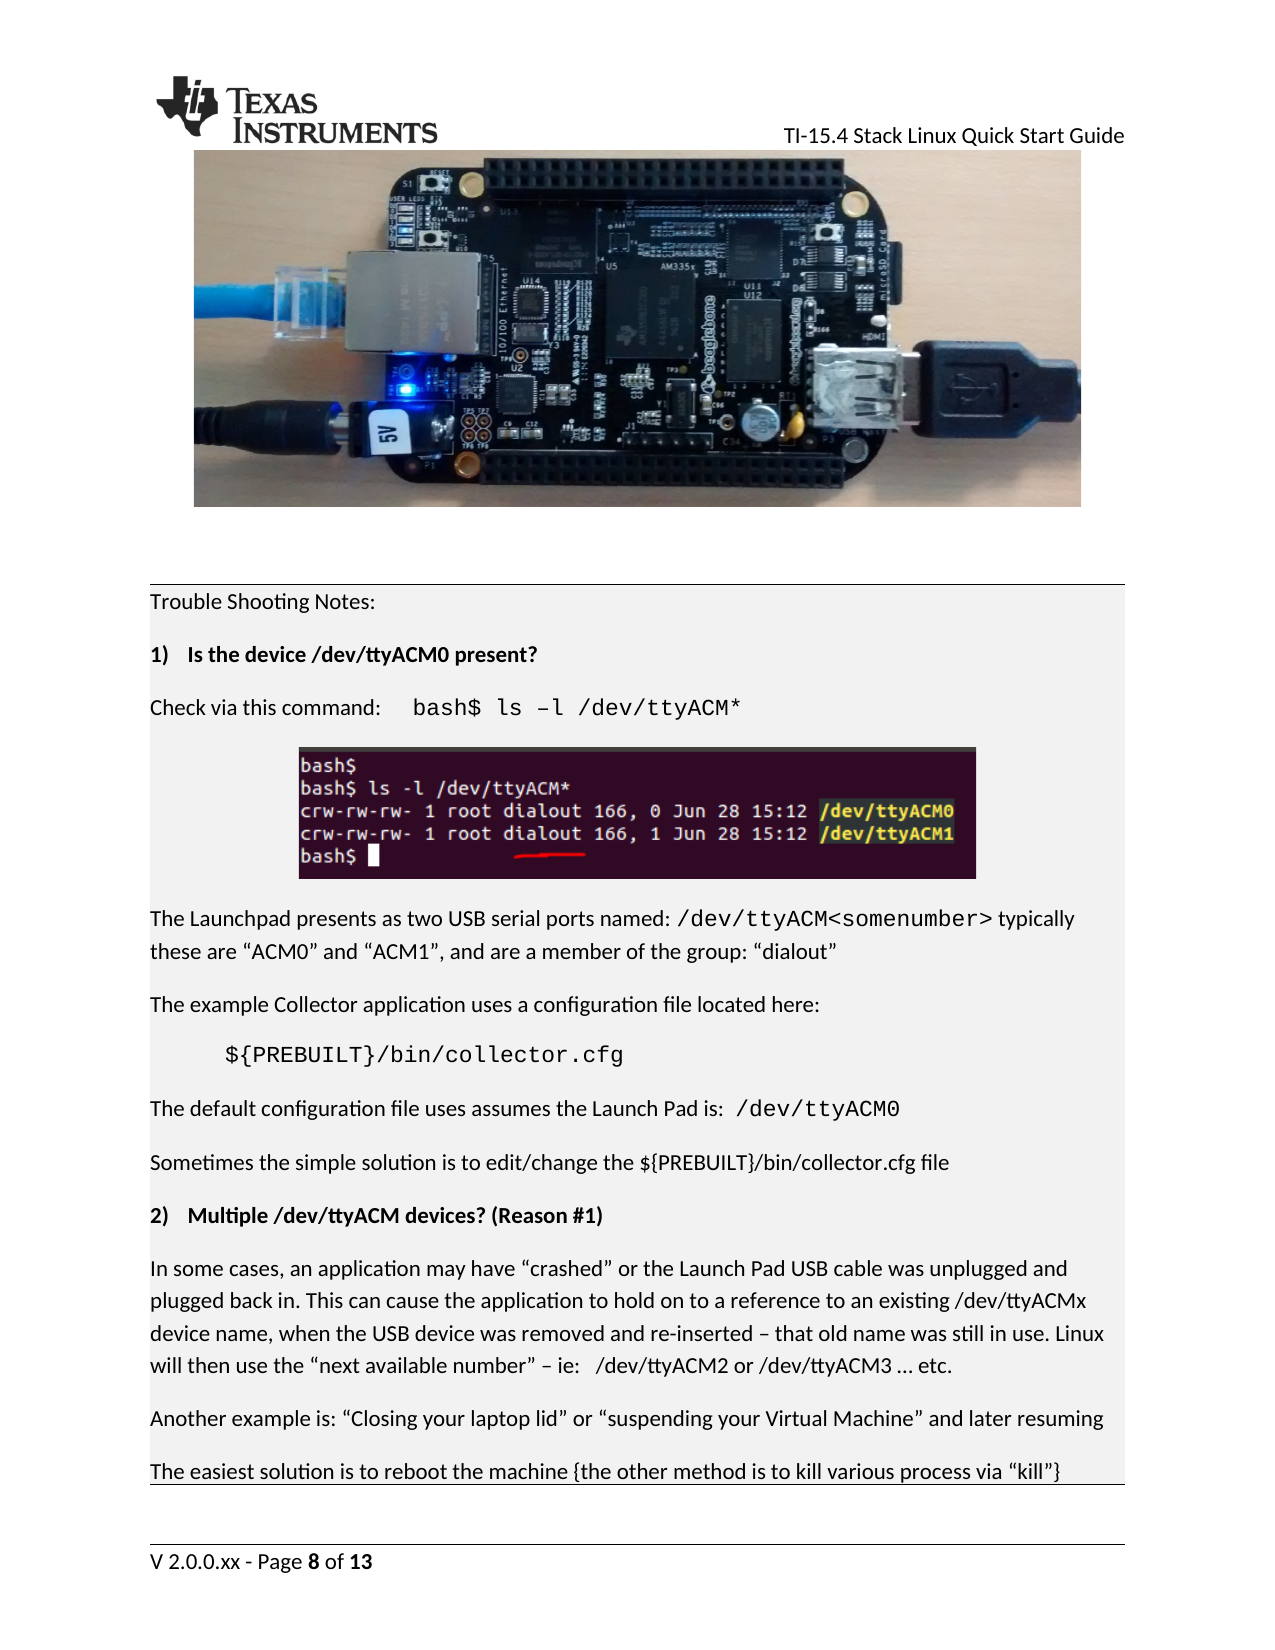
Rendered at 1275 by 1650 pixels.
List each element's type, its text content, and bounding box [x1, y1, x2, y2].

text In some cases, an application may have “crashed” or the Launch Pad USB cable was unplugged and plugged back in. This can cause the application to hold on to a reference to an existing /dev/ttyACMx device name, when the USB device was removed and re-inserted – that old name was still in use. Linux will then use the “next available number” – ie: /dev/ttyACM2 or /dev/ttyACM3 … etc. [150, 1251, 1125, 1379]
text The easiest solution is to reboot the machine {the other method is to kill various process via “kill”} [150, 1454, 1125, 1484]
text Another example is: “Closing your laptop lid” or “suspending your Virtual Machine” and later resuming [150, 1401, 1125, 1432]
text Sometimes the simple solution is to edit/change the ${PREBUILT}/bin/collector.cfg file [150, 1145, 1125, 1176]
list Is the device /dev/ttyACM0 present? [150, 637, 1125, 668]
list Multiple /dev/ttyACM devices? (Reason #1) [150, 1198, 1125, 1229]
text The Launchpad presents as two USB serial ports named: /dev/ttyACM<somenumber> typically these are “ACM0” and “ACM1”, and are a member of the group: “dialout” [150, 901, 1125, 965]
text The default configuration file uses assumes the Launch Pad is: /dev/ttyACM0 [150, 1091, 1125, 1123]
picture [298, 747, 977, 879]
text ${PREBUILT}/bin/collector.cfg [150, 1040, 1125, 1069]
text The example Collector application uses a configuration file located here: [150, 987, 1125, 1018]
text Trouble Shooting Notes: [150, 585, 1125, 615]
picture [193, 150, 1082, 507]
text Check via this command: bash$ ls –l /dev/ttyACM* [150, 690, 1125, 722]
